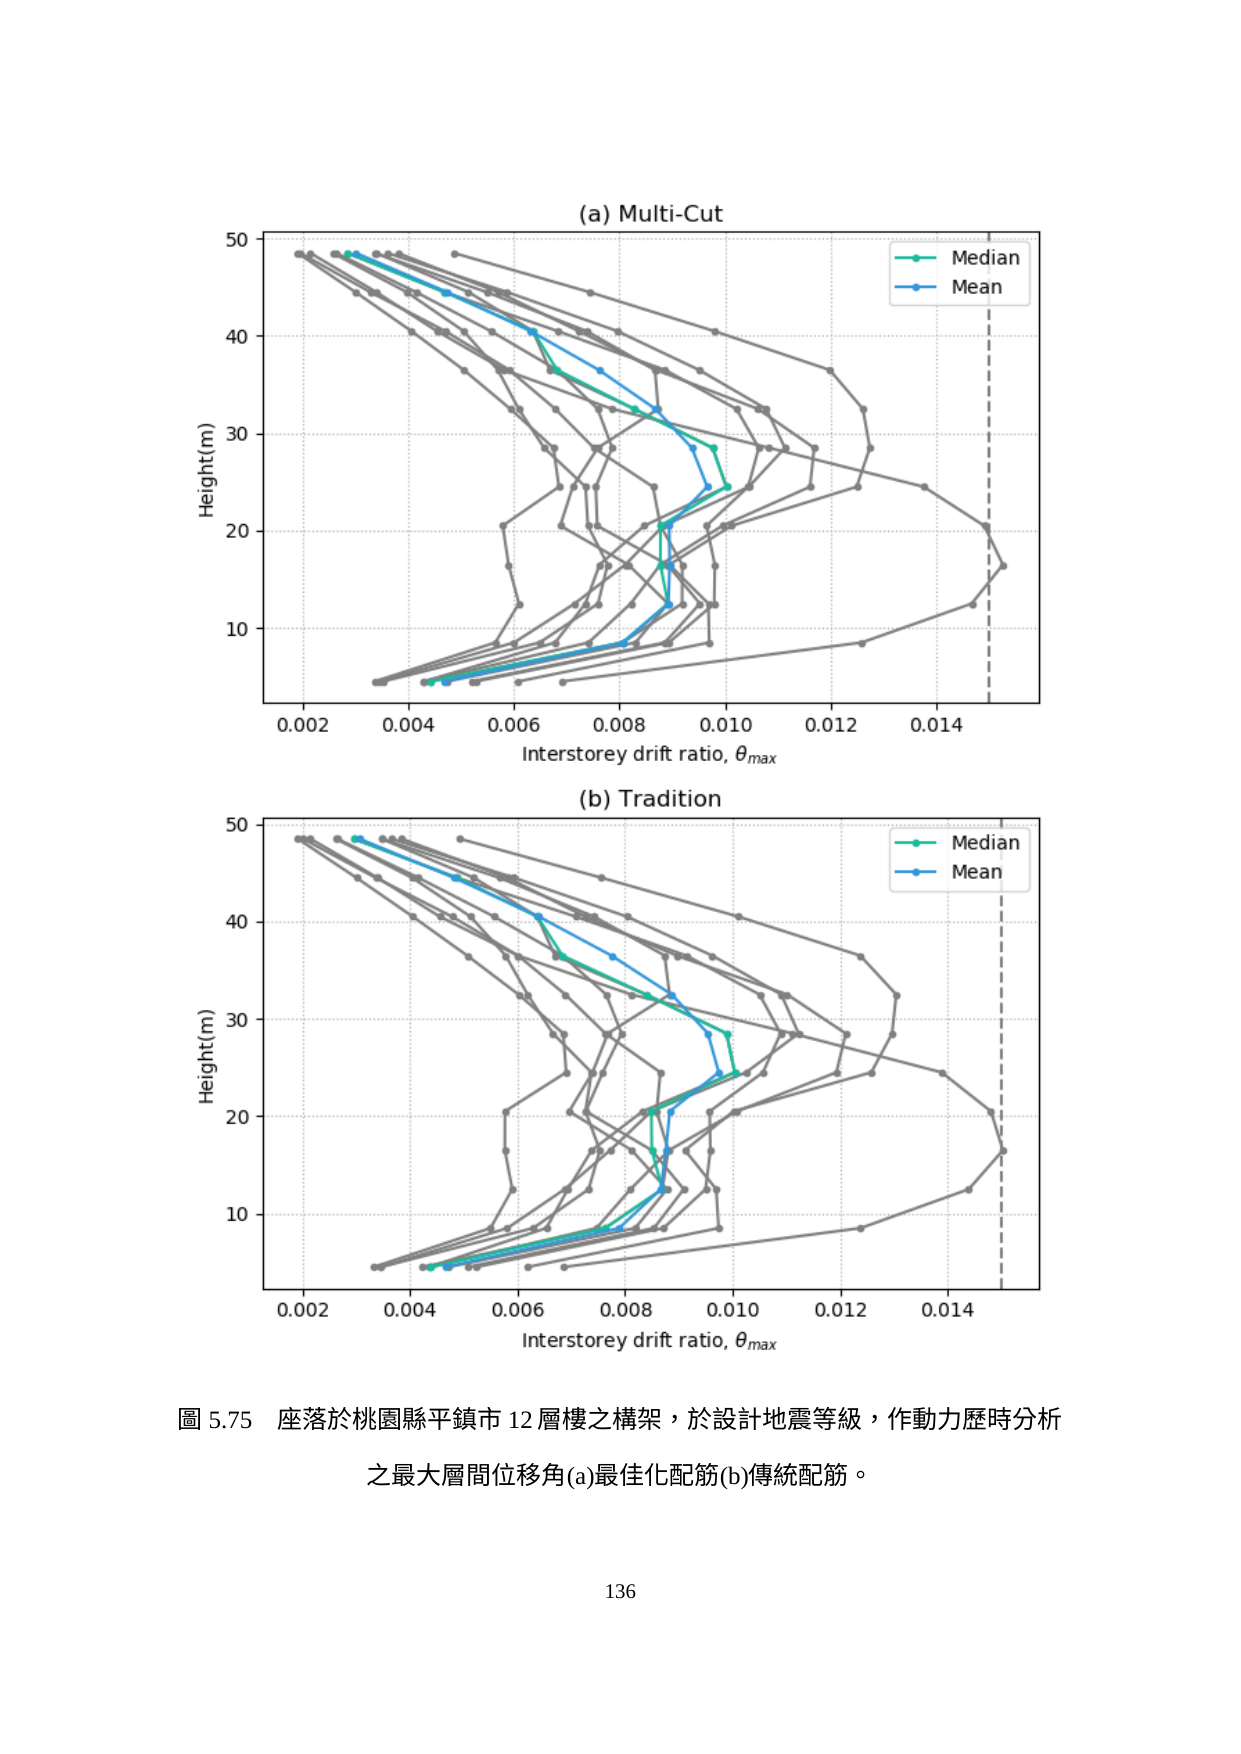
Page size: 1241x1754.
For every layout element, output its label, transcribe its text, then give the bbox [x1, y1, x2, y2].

picture [177, 184, 1063, 1375]
